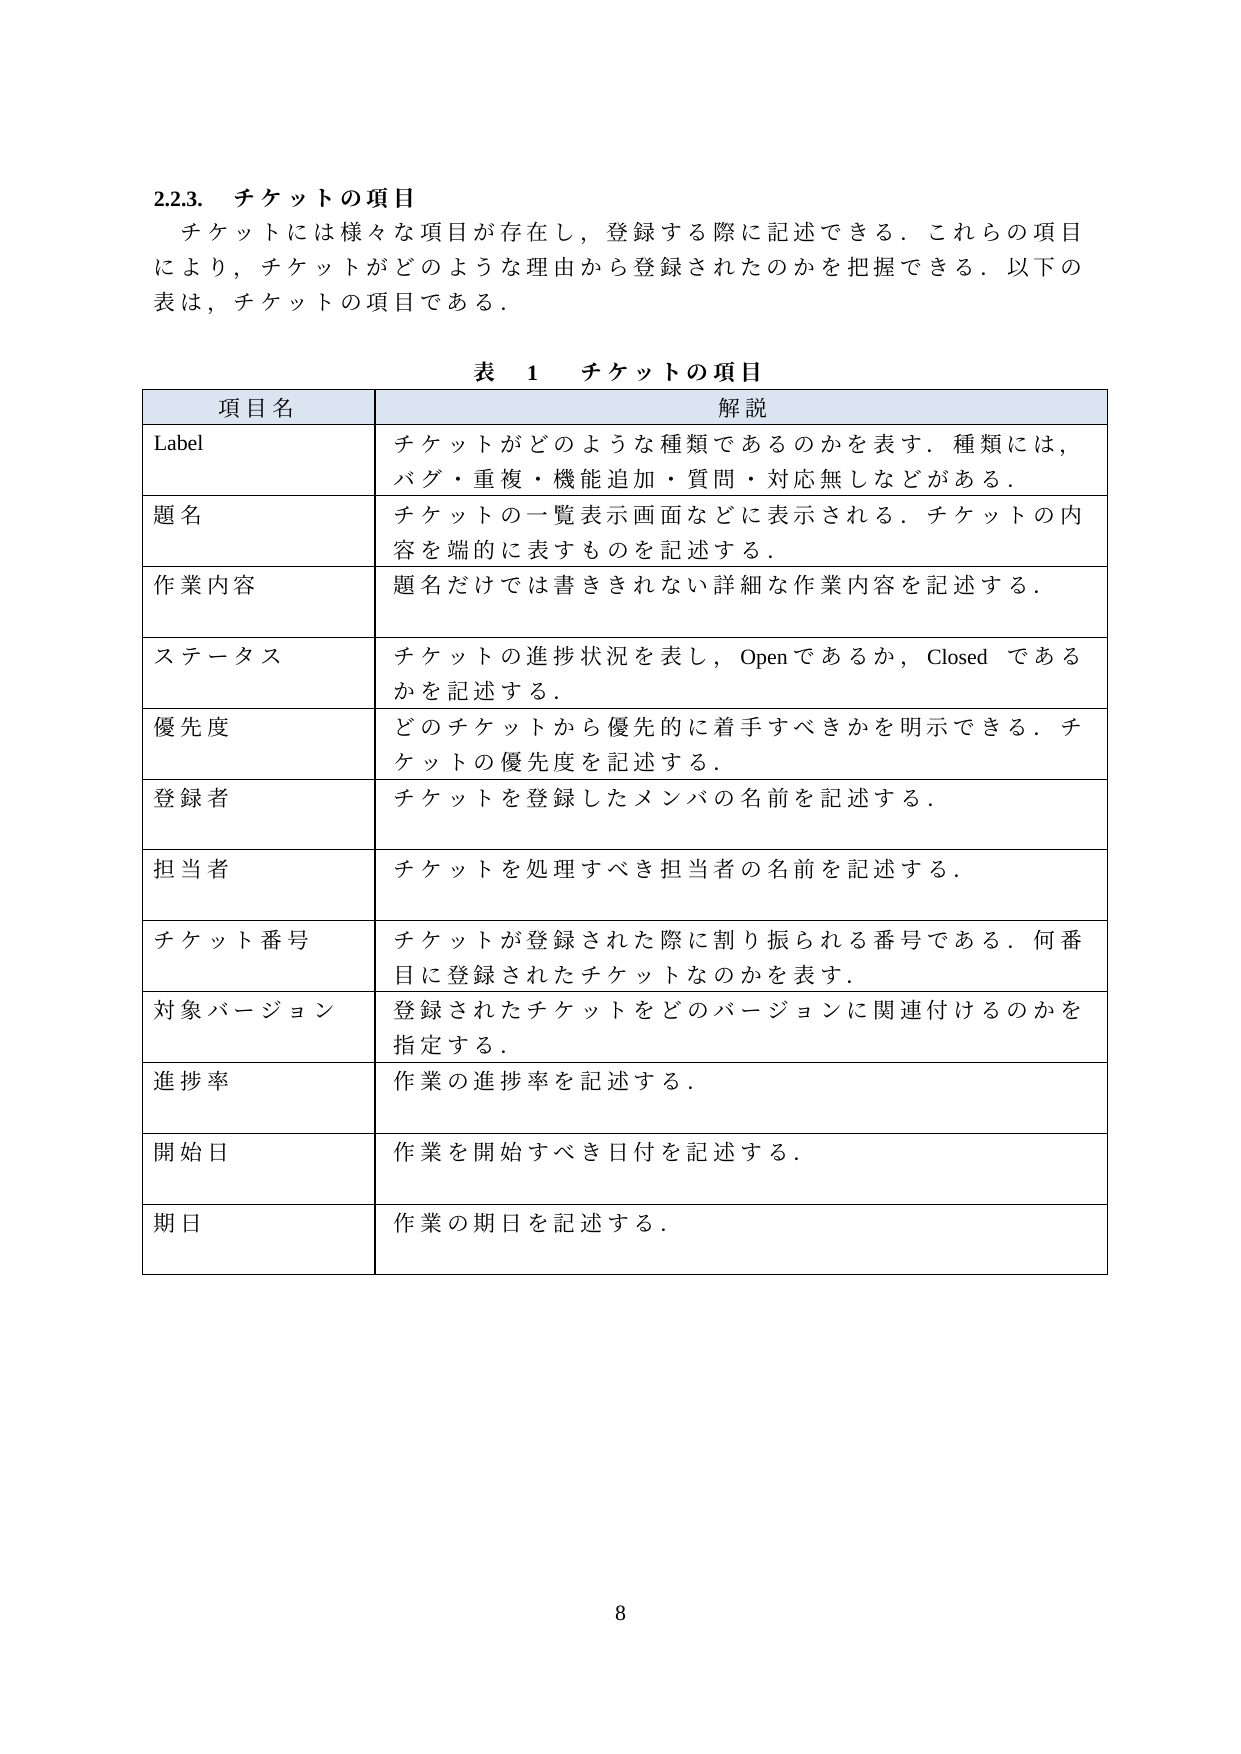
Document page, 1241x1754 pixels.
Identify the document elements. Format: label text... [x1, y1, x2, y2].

table_header 解説 [376, 390, 1107, 424]
table_cell 題名 [143, 496, 374, 566]
table_cell 期日 [143, 1205, 374, 1274]
table_cell チケットを処理すべき担当者の名前を記述する． [376, 850, 1107, 920]
list チケットの項目 [153, 179, 1087, 214]
table_cell チケットを登録したメンバの名前を記述する． [376, 780, 1107, 849]
table_cell 担当者 [143, 850, 374, 920]
table_cell チケットの進捗状況を表し，Openであるか，Closedであるかを記述する． [376, 638, 1107, 708]
text チケットには様々な項目が存在し，登録する際に記述できる．これらの項目により，チケットがどのような理由から登録されたのかを把握できる．以下の表は，チケットの項目である． [153, 214, 1087, 319]
table_cell 進捗率 [143, 1063, 374, 1133]
table_cell 作業内容 [143, 567, 374, 637]
table_cell 題名だけでは書ききれない詳細な作業内容を記述する． [376, 567, 1107, 637]
table_cell 優先度 [143, 709, 374, 778]
table_cell チケット番号 [143, 921, 374, 991]
table_cell チケットの一覧表示画面などに表示される．チケットの内容を端的に表すものを記述する． [376, 496, 1107, 566]
table_cell チケットがどのような種類であるのかを表す．種類には，バグ・重複・機能追加・質問・対応無しなどがある． [376, 425, 1107, 495]
table_cell 作業を開始すべき日付を記述する． [376, 1134, 1107, 1203]
table_cell チケットが登録された際に割り振られる番号である．何番目に登録されたチケットなのかを表す． [376, 921, 1107, 991]
table_cell どのチケットから優先的に着手すべきかを明示できる．チケットの優先度を記述する． [376, 709, 1107, 778]
table_cell 登録者 [143, 780, 374, 849]
table_cell 開始日 [143, 1134, 374, 1203]
table_header 項目名 [143, 390, 374, 424]
text 表 1 チケットの項目 [153, 353, 1087, 388]
table_cell 登録されたチケットをどのバージョンに関連付けるのかを指定する． [376, 992, 1107, 1062]
table_cell 対象バージョン [143, 992, 374, 1062]
table_cell Label [143, 425, 374, 495]
table_cell 作業の期日を記述する． [376, 1205, 1107, 1274]
table_cell ステータス [143, 638, 374, 708]
table_cell 作業の進捗率を記述する． [376, 1063, 1107, 1133]
